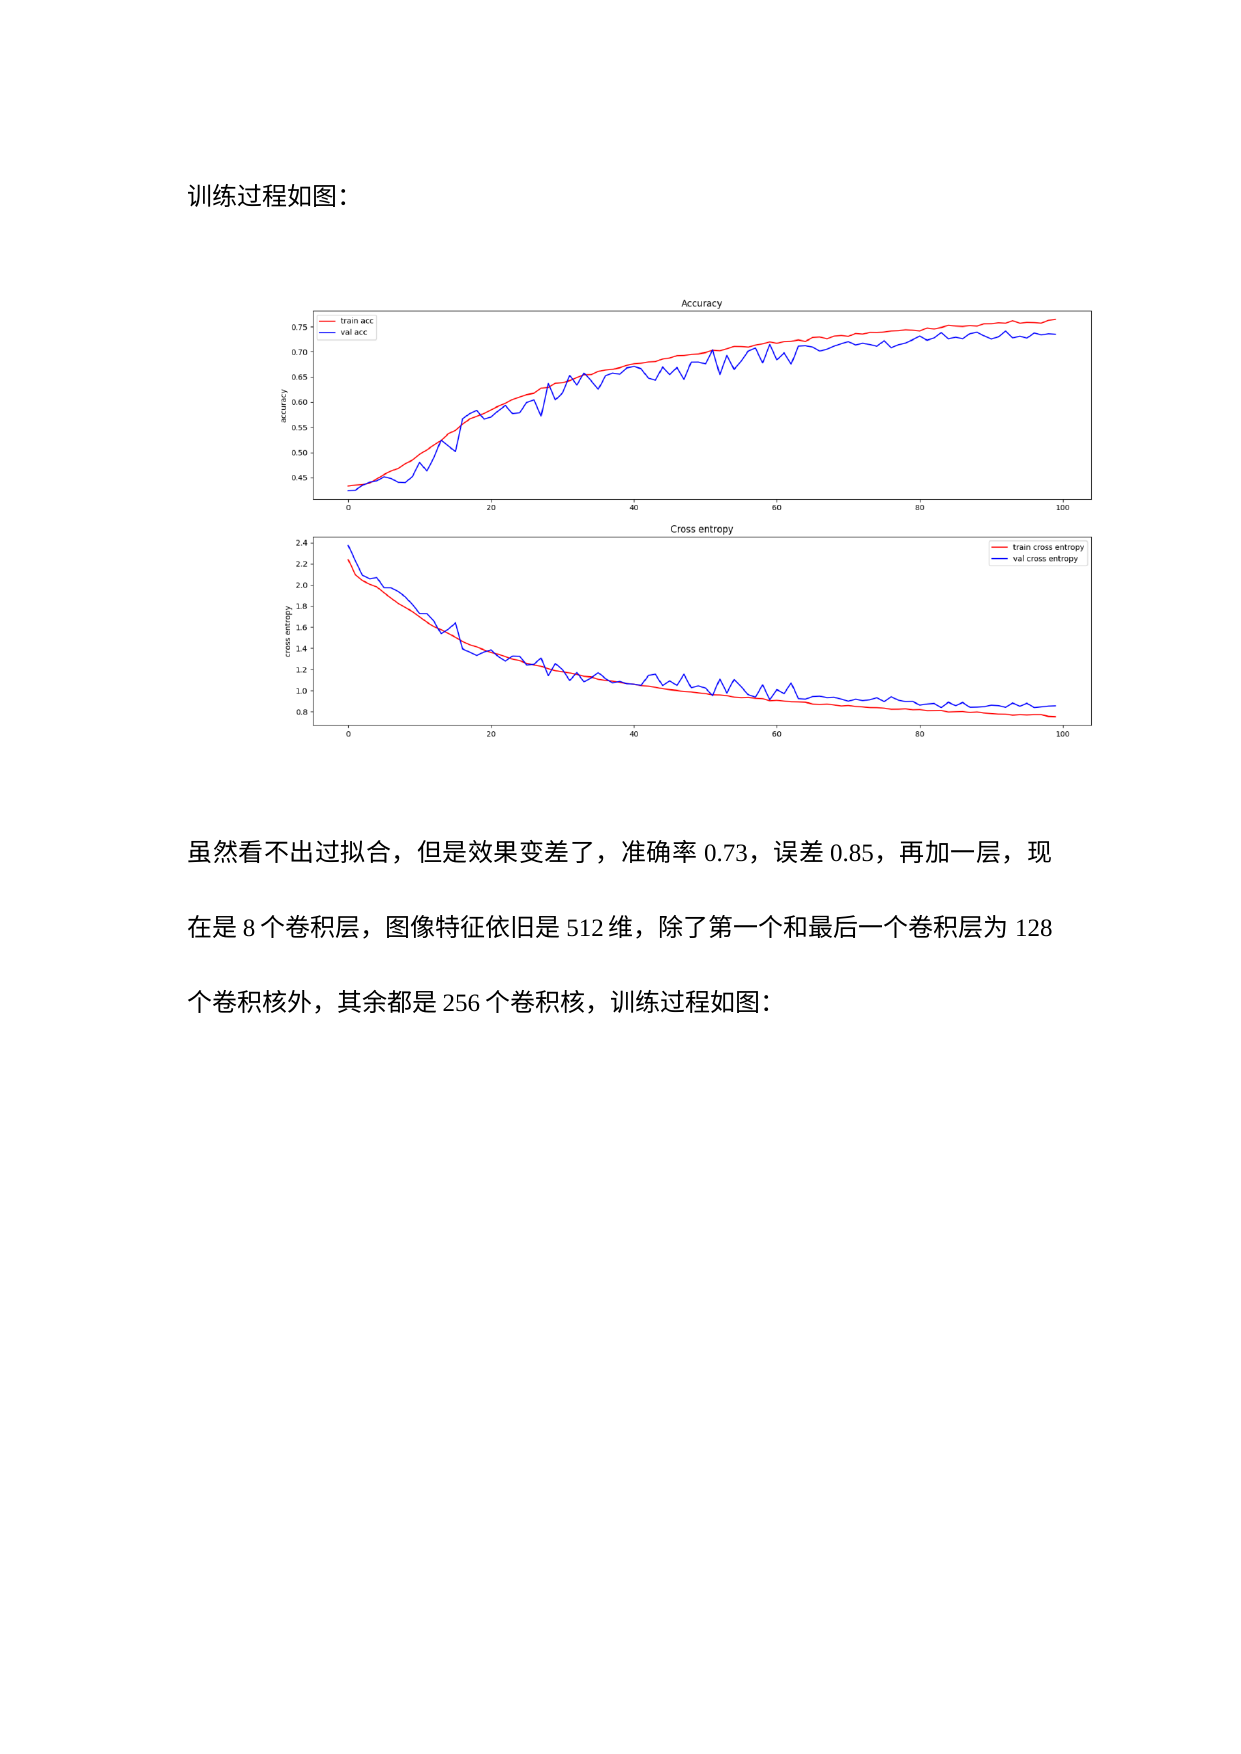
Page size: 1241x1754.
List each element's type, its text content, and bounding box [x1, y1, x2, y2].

text 训练过程如图： [187, 162, 1053, 227]
picture [187, 247, 1191, 784]
text 虽然看不出过拟合，但是效果变差了，准确率0.73，误差0.85，再加一层，现在是8个卷积层，图像特征依旧是512维，除了第一个和最后一个卷积层为128个卷积核外，其余都是256个卷积核，训练过程如图： [187, 818, 1053, 1033]
